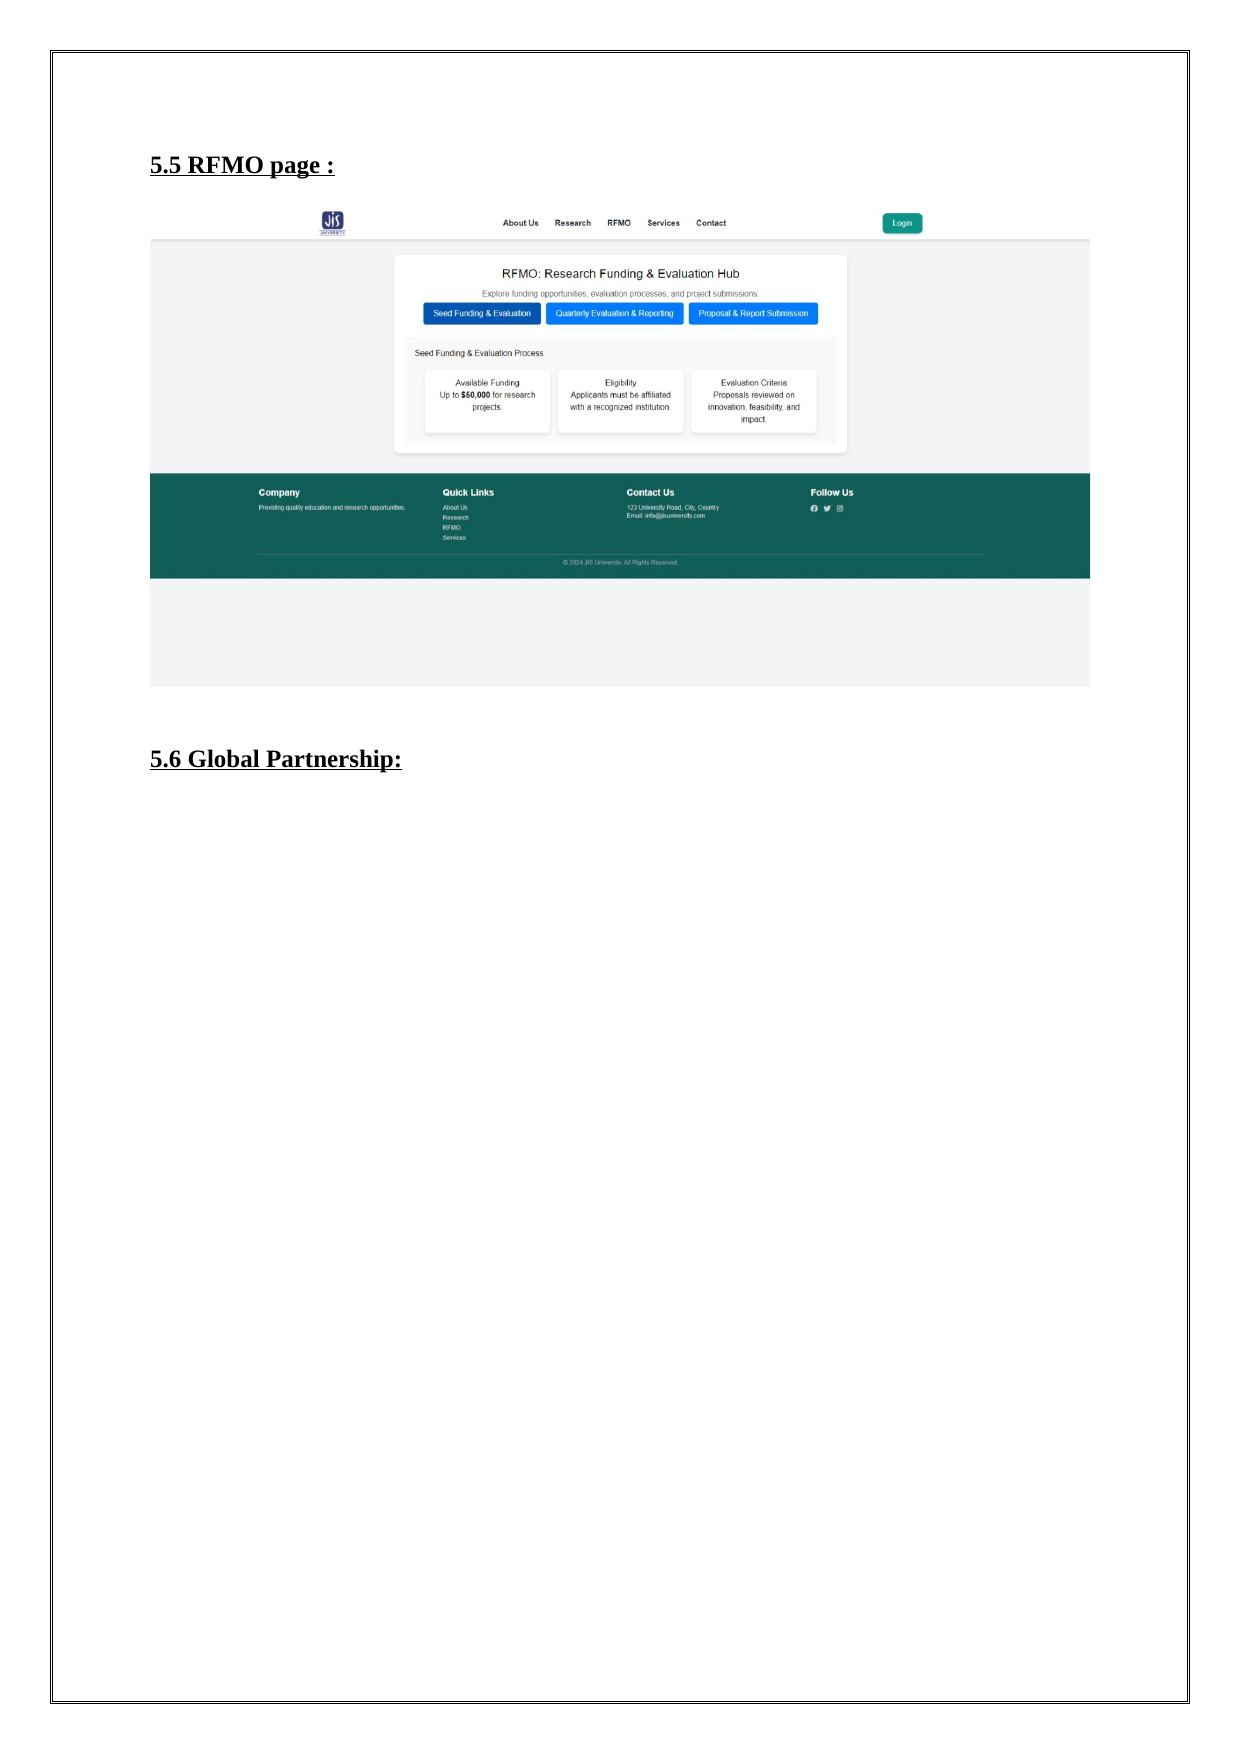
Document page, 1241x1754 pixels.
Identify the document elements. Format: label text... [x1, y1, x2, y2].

picture [150, 207, 1091, 687]
text 5.5 RFMO page : [150, 150, 1090, 179]
text 5.6 Global Partnership: [150, 744, 1090, 772]
